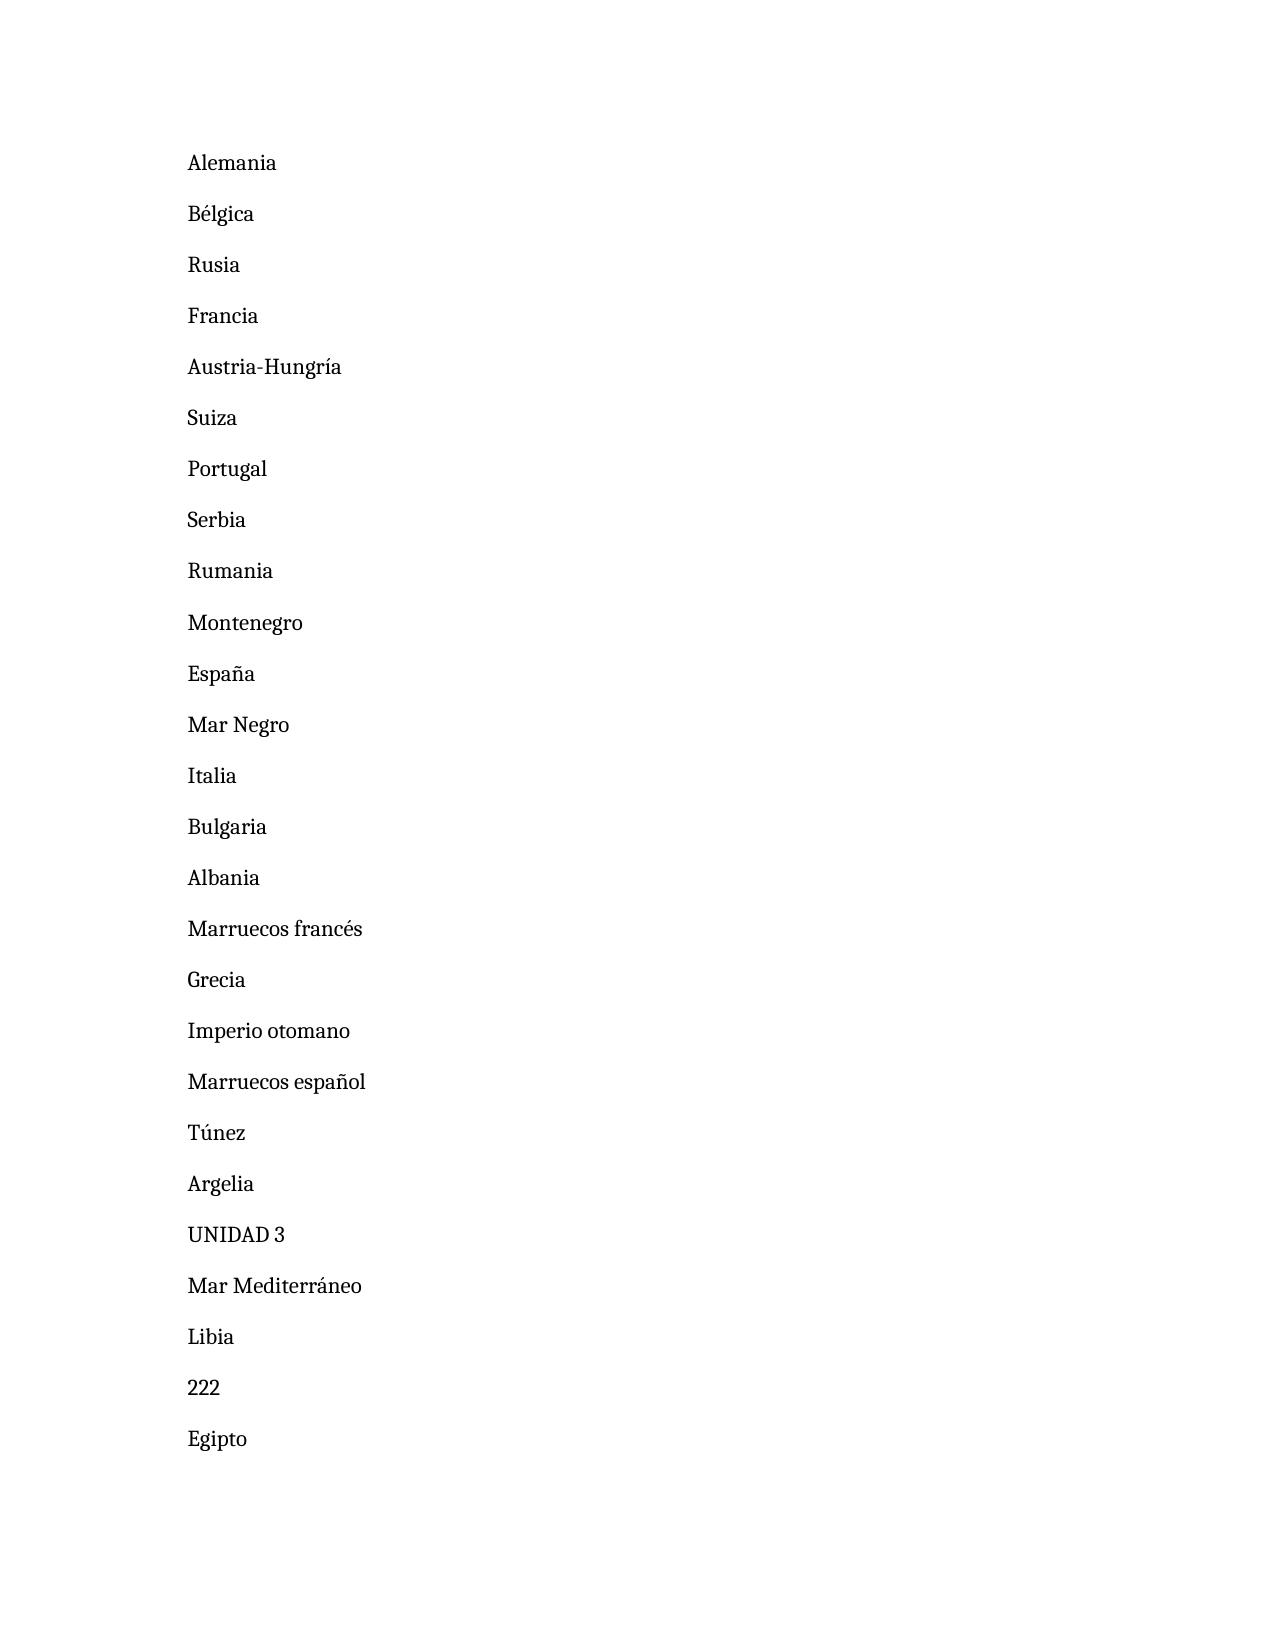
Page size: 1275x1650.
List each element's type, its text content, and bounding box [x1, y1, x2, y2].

text Bulgaria [187, 813, 1087, 840]
text Italia [187, 762, 1087, 789]
text UNIDAD 3 [187, 1222, 1087, 1248]
text Suiza [187, 405, 1087, 432]
text Argelia [187, 1171, 1087, 1197]
text Rusia [187, 252, 1087, 278]
text Austria-Hungría [187, 354, 1087, 381]
text Francia [187, 303, 1087, 329]
text Portugal [187, 456, 1087, 483]
text Imperio otomano [187, 1018, 1087, 1044]
text Mar Mediterráneo [187, 1273, 1087, 1299]
text Alemania [187, 150, 1087, 176]
text Serbia [187, 507, 1087, 534]
text Grecia [187, 967, 1087, 993]
text Marruecos francés [187, 916, 1087, 942]
text Libia [187, 1324, 1087, 1350]
text Albania [187, 864, 1087, 891]
text Bélgica [187, 201, 1087, 227]
text España [187, 660, 1087, 687]
text Túnez [187, 1120, 1087, 1146]
text 222 [187, 1375, 1087, 1401]
text Egipto [187, 1426, 1087, 1452]
text Mar Negro [187, 711, 1087, 738]
text Rumania [187, 558, 1087, 585]
text Marruecos español [187, 1069, 1087, 1095]
text Montenegro [187, 609, 1087, 636]
